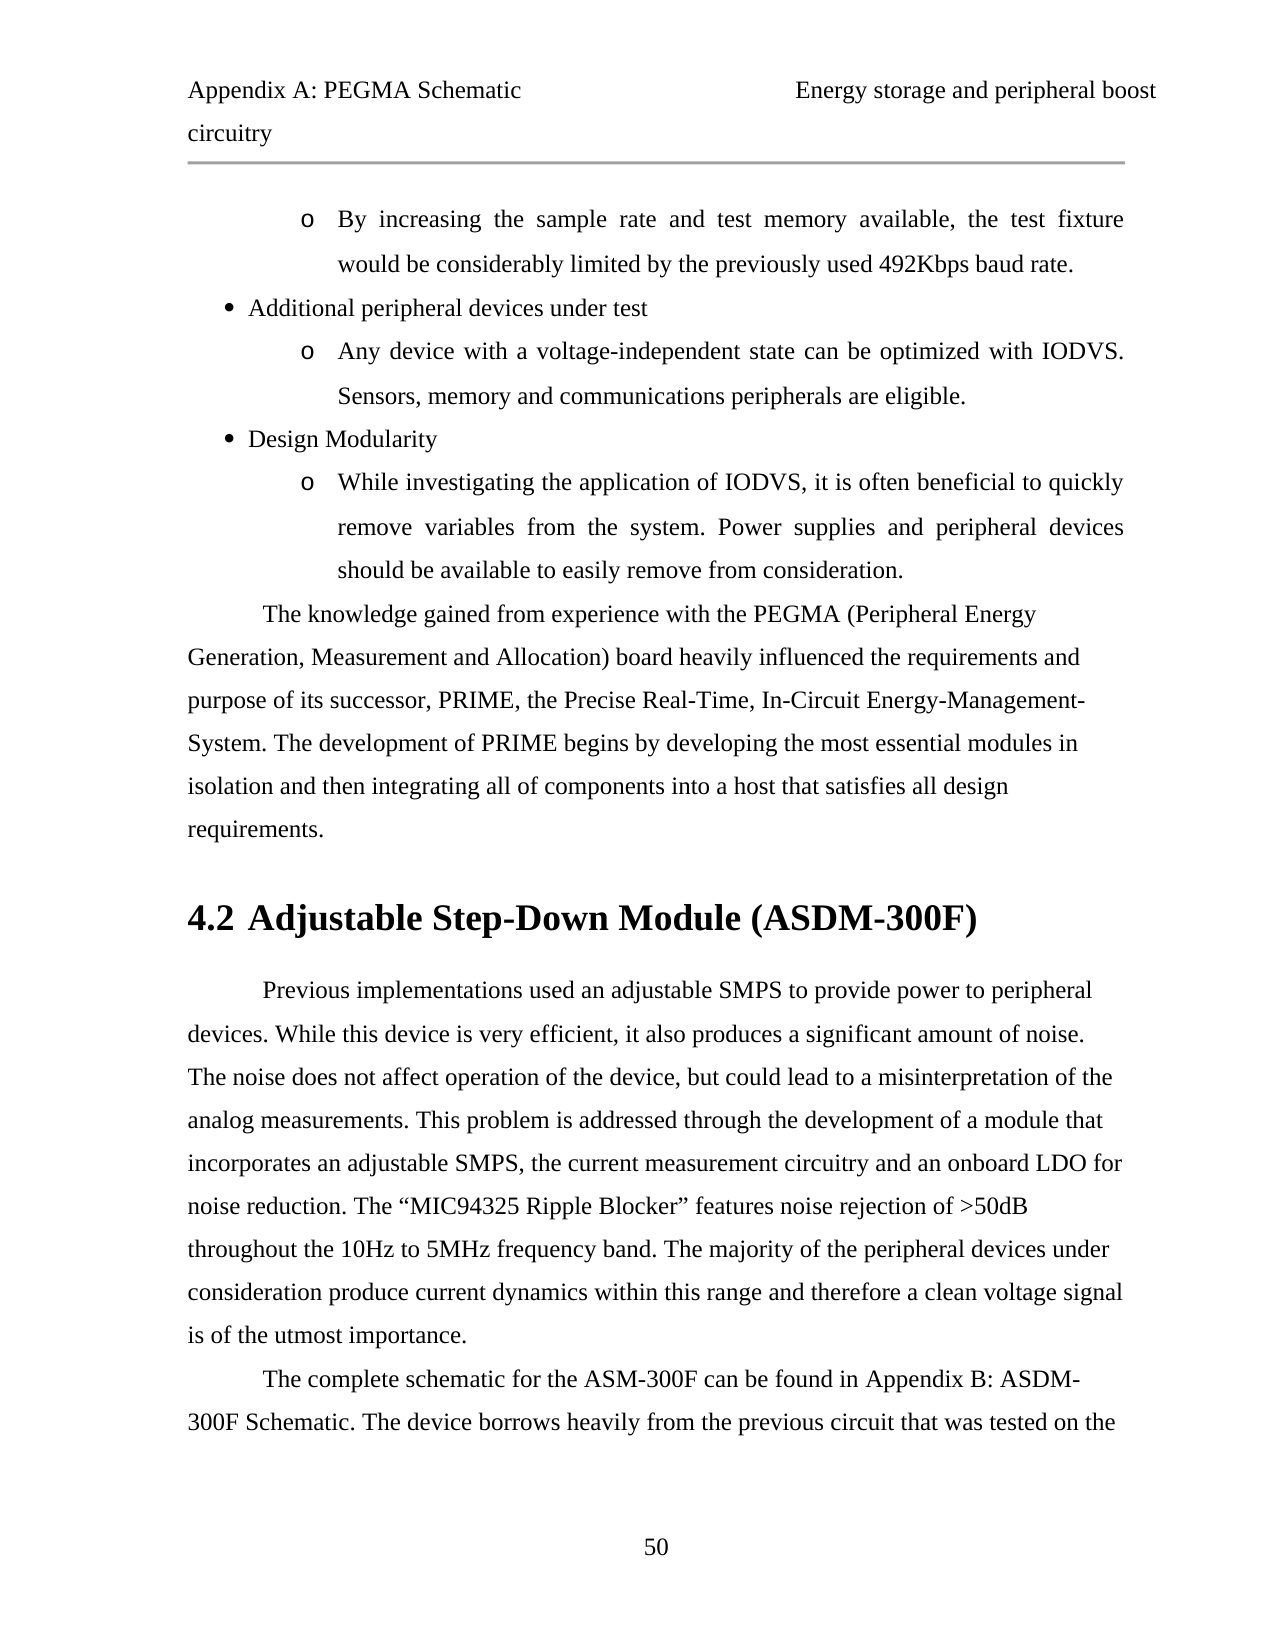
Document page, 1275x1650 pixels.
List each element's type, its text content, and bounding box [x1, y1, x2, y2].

text The knowledge gained from experience with the PEGMA (Peripheral Energy Generation, Measurement and Allocation) board heavily influenced the requirements and purpose of its successor, PRIME, the Precise Real-Time, In-Circuit Energy-Management-System. The development of PRIME begins by developing the most essential modules in isolation and then integrating all of components into a host that satisfies all design requirements. [187, 599, 1125, 843]
text Previous implementations used an adjustable SMPS to provide power to peripheral devices. While this device is very efficient, it also produces a significant amount of noise. The noise does not affect operation of the device, but could lead to a misinterpretation of the analog measurements. This problem is addressed through the development of a module that incorporates an adjustable SMPS, the current measurement circuitry and an onboard LDO for noise reduction. The “MIC94325 Ripple Blocker” features noise rejection of >50dB throughout the 10Hz to 5MHz frequency band. The majority of the peripheral devices under consideration produce current dynamics within this range and therefore a clean voltage signal is of the utmost importance. [187, 976, 1125, 1349]
list By increasing the sample rate and test memory available, the test fixture would be considerably limited by the previously used 492Kbps baud rate. [300, 204, 1125, 278]
subtitle Adjustable Step-Down Module (ASDM-300F) [187, 895, 1125, 938]
list Additional peripheral devices under test [225, 293, 1125, 321]
list Any device with a voltage-independent state can be optimized with IODVS. Sensors, memory and communications peripherals are eligible. [300, 336, 1125, 410]
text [187, 1364, 1125, 1436]
list While investigating the application of IODVS, it is often beneficial to quickly remove variables from the system. Power supplies and peripheral devices should be available to easily remove from consideration. [300, 467, 1125, 584]
list Design Modularity [225, 424, 1125, 453]
